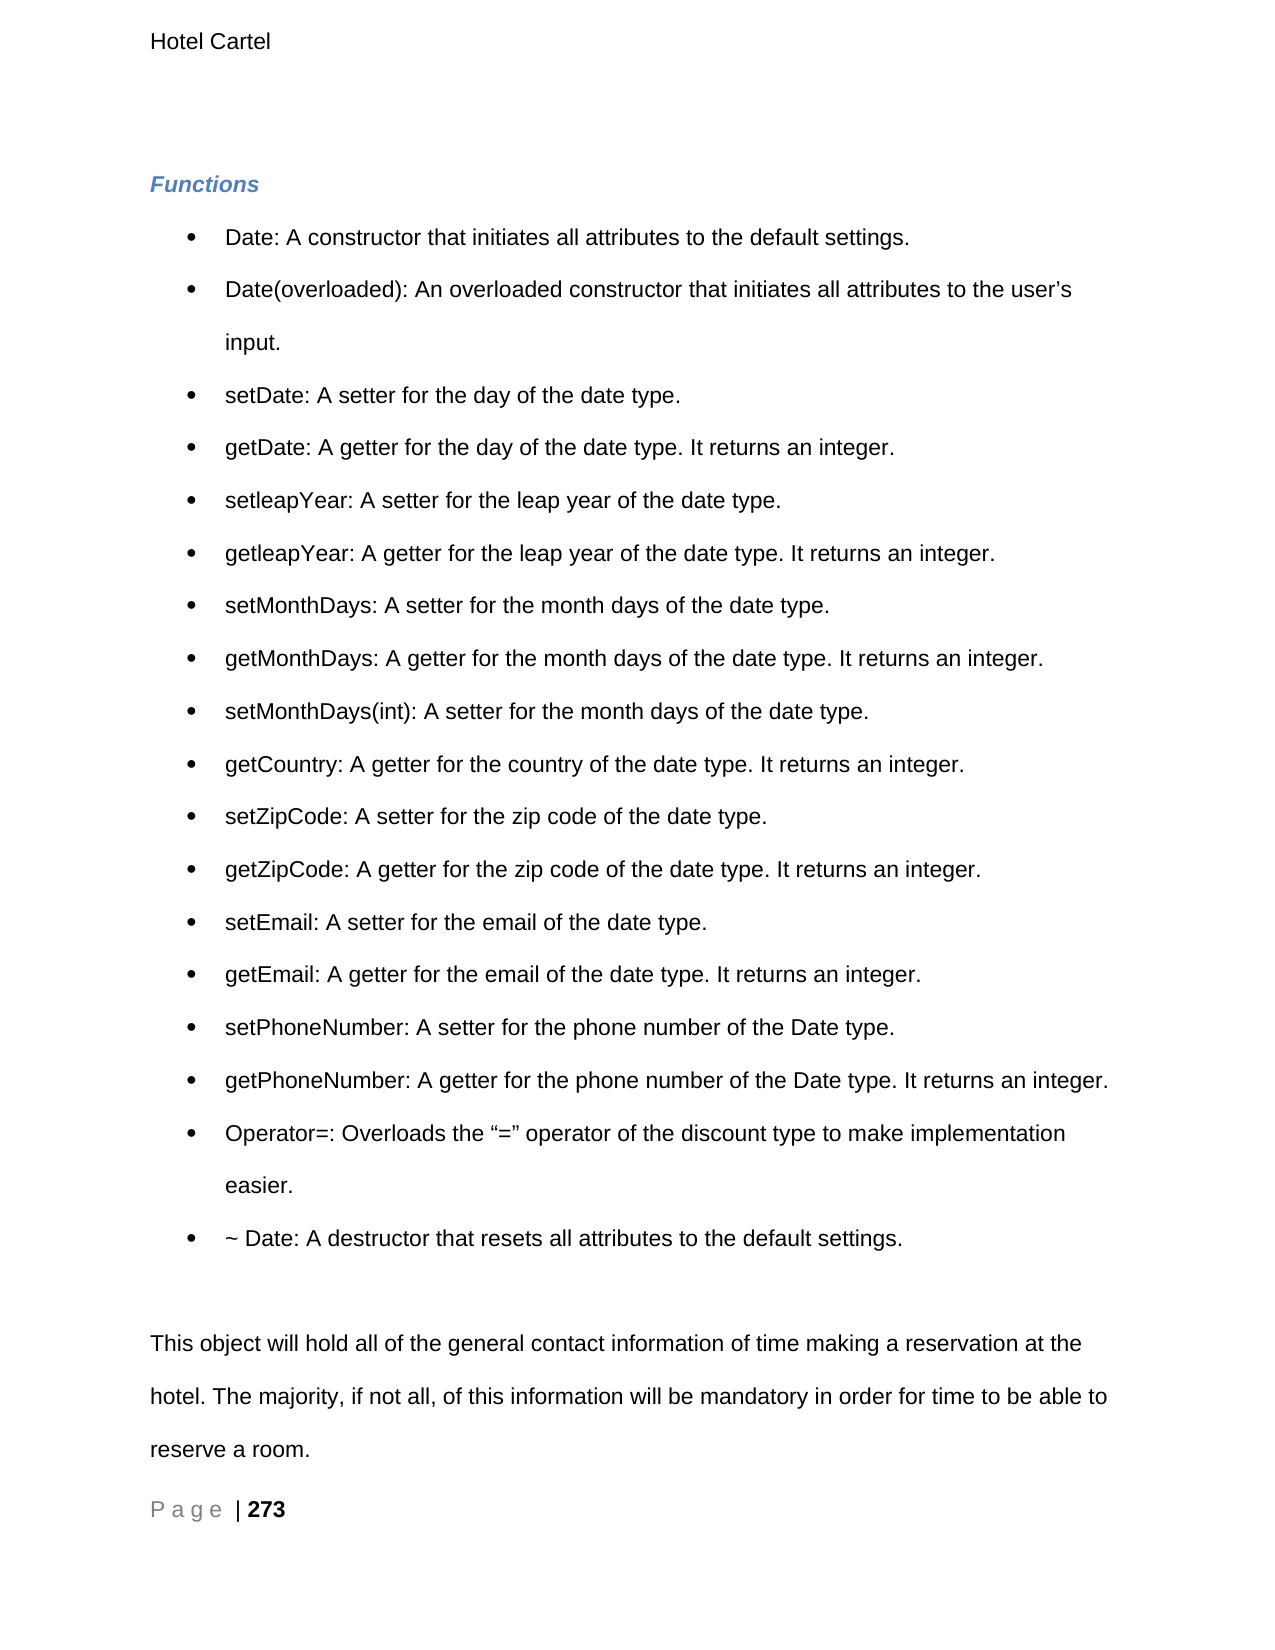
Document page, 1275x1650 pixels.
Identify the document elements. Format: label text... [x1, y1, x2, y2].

list Date(overloaded): An overloaded constructor that initiates all attributes to the user’s input. [187, 276, 1125, 355]
list getleapYear: A getter for the leap year of the date type. It returns an integer. [187, 540, 1125, 566]
list getPhoneNumber: A getter for the phone number of the Date type. It returns an integer. [187, 1067, 1125, 1093]
list setMonthDays(int): A setter for the month days of the date type. [187, 698, 1125, 724]
list ~ Date: A destructor that resets all attributes to the default settings. [187, 1225, 1125, 1304]
list Date: A constructor that initiates all attributes to the default settings. [187, 223, 1125, 250]
list setEmail: A setter for the email of the date type. [187, 909, 1125, 935]
text This object will hold all of the general contact information of time making a reservation at the hotel. The majority, if not all, of this information will be mandatory in order for time to be able to reserve a room. [150, 1330, 1125, 1462]
subtitle Functions [150, 171, 1125, 197]
list getMonthDays: A getter for the month days of the date type. It returns an integer. [187, 645, 1125, 672]
list setPhoneNumber: A setter for the phone number of the Date type. [187, 1014, 1125, 1041]
list setMonthDays: A setter for the month days of the date type. [187, 592, 1125, 619]
list setleapYear: A setter for the leap year of the date type. [187, 487, 1125, 513]
list Operator=: Overloads the “=” operator of the discount type to make implementation easier. [187, 1119, 1125, 1199]
list setDate: A setter for the day of the date type. [187, 382, 1125, 408]
list getEmail: A getter for the email of the date type. It returns an integer. [187, 961, 1125, 988]
list getZipCode: A getter for the zip code of the date type. It returns an integer. [187, 856, 1125, 882]
list setZipCode: A setter for the zip code of the date type. [187, 803, 1125, 830]
list getDate: A getter for the day of the date type. It returns an integer. [187, 434, 1125, 461]
list getCountry: A getter for the country of the date type. It returns an integer. [187, 751, 1125, 777]
